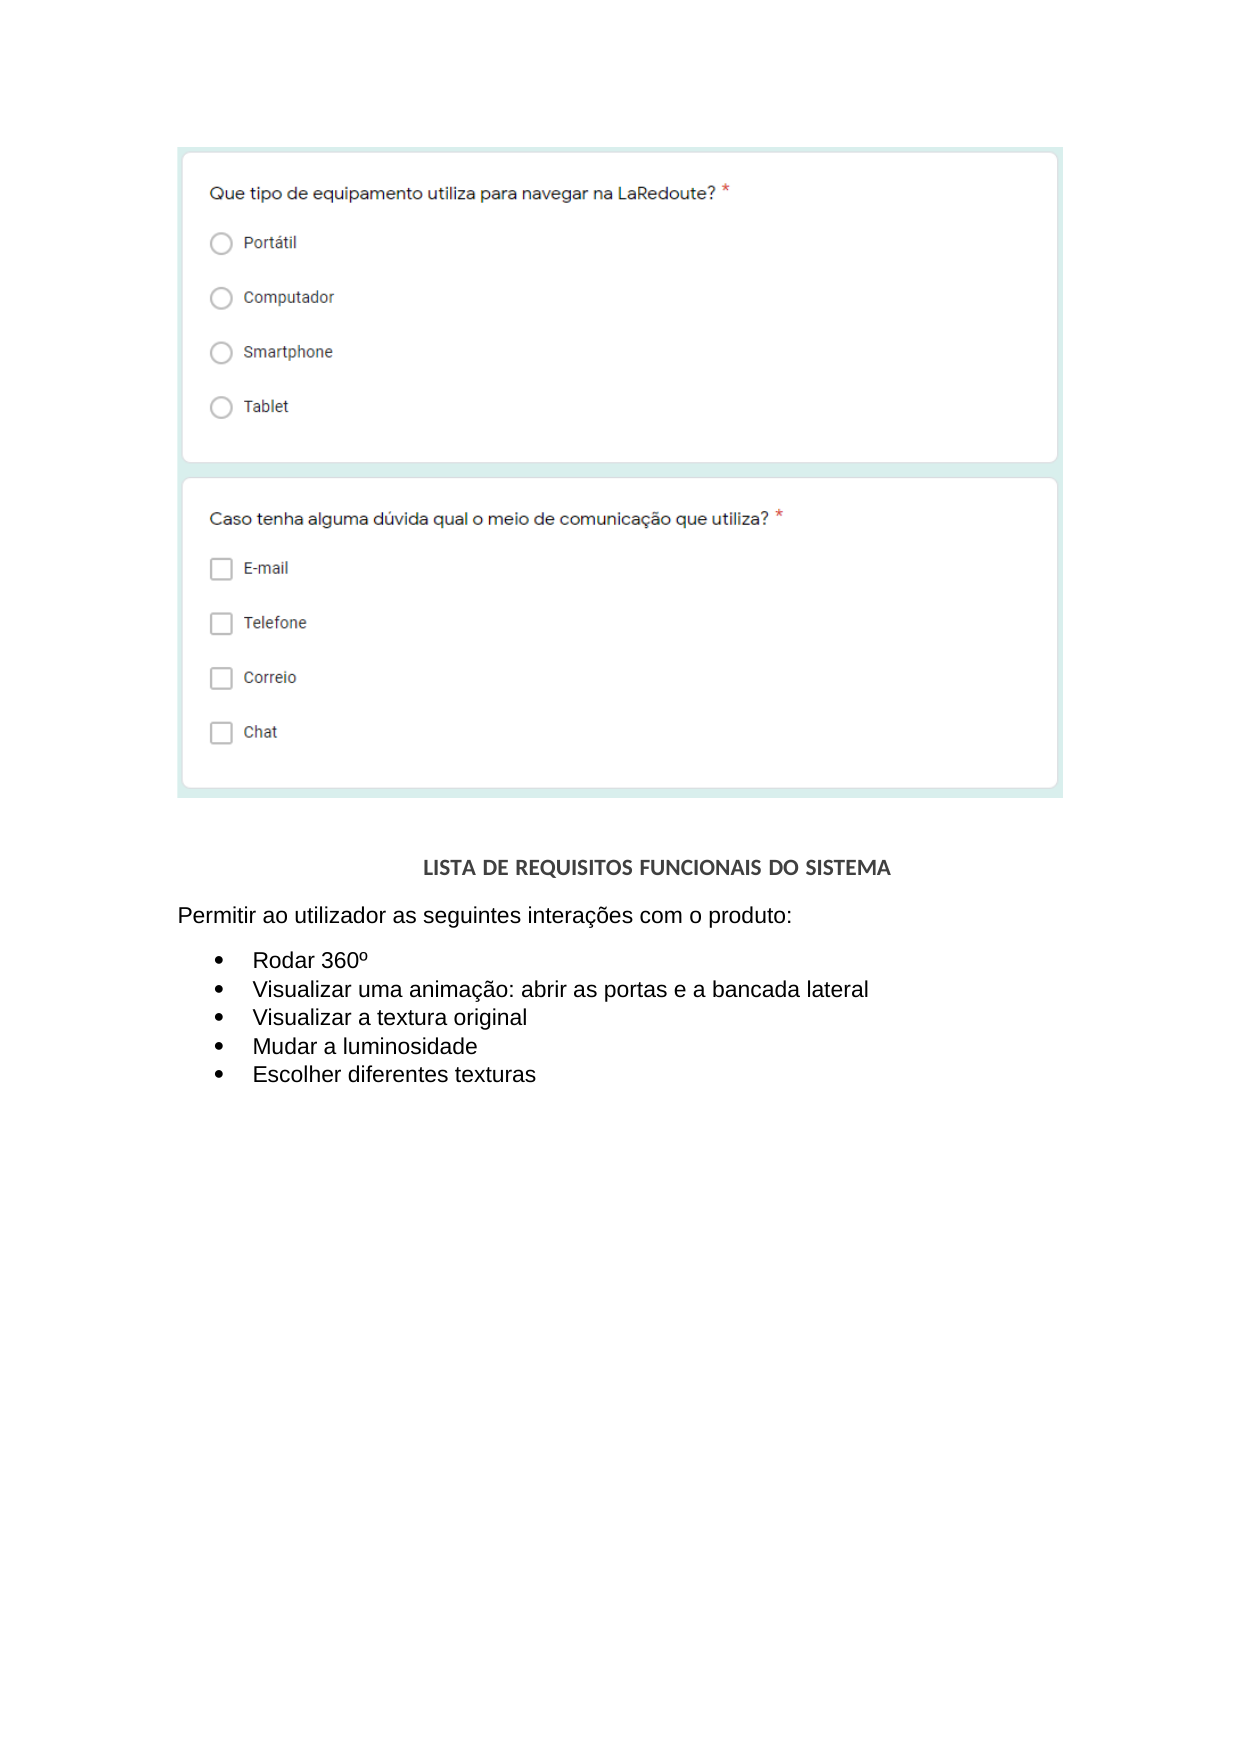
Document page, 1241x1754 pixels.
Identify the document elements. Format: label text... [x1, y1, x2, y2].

text Permitir ao utilizador as seguintes interações com o produto: [177, 902, 1063, 928]
list Rodar 360º [215, 947, 1063, 974]
list Visualizar a textura original [215, 1004, 1063, 1031]
list Visualizar uma animação: abrir as portas e a bancada lateral [215, 976, 1063, 1002]
list Mudar a luminosidade [215, 1033, 1063, 1059]
list Escolher diferentes texturas [215, 1061, 1063, 1087]
text lista de requisitos funcionais do sistema [177, 847, 1063, 883]
picture [177, 147, 1063, 798]
